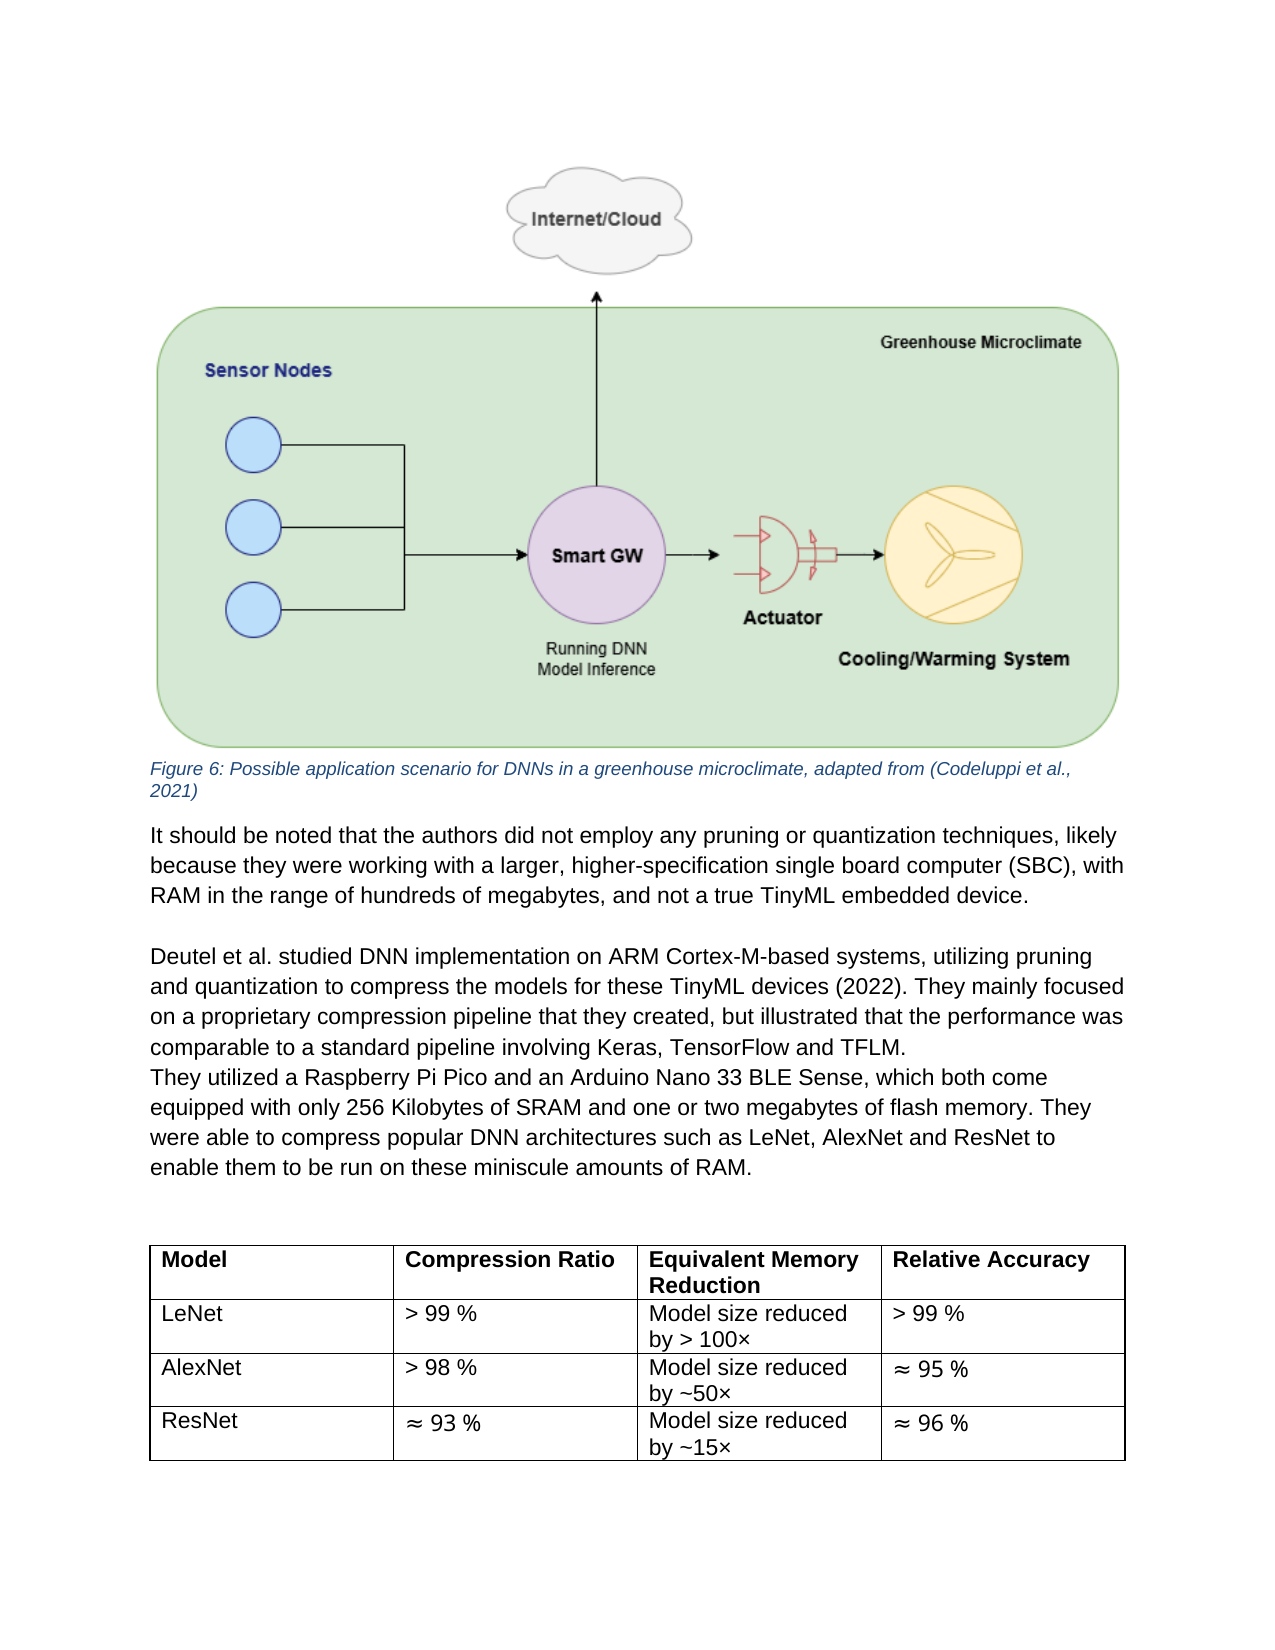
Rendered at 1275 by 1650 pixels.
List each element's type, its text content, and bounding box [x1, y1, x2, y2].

table_cell > 99 % [394, 1300, 637, 1352]
text They utilized a Raspberry Pi Pico and an Arduino Nano 33 BLE Sense, which both come equipped with only 256 Kilobytes of SRAM and one or two megabytes of flash memory. They were able to compress popular DNN architectures such as LeNet, AlexNet and ResNet to enable them to be run on these miniscule amounts of RAM. [150, 1064, 1125, 1181]
text Figure 6: Possible application scenario for DNNs in a greenhouse microclimate, adapted from (Codeluppi et al., 2021) [150, 758, 1125, 801]
text It should be noted that the authors did not employ any pruning or quantization techniques, likely because they were working with a larger, higher-specification single board computer (SBC), with RAM in the range of hundreds of megabytes, and not a true TinyML embedded device. [150, 822, 1125, 909]
picture [150, 150, 1125, 755]
text Deutel et al. studied DNN implementation on ARM Cortex-M-based systems, utilizing pruning and quantization to compress the models for these TinyML devices (2022). They mainly focused on a proprietary compression pipeline that they created, but illustrated that the performance was comparable to a standard pipeline involving Keras, TensorFlow and TFLM. [150, 943, 1125, 1060]
table_cell ≈ 96 % [882, 1407, 1124, 1460]
table_cell > 98 % [394, 1354, 637, 1406]
table_header Equivalent Memory Reduction [638, 1246, 881, 1299]
table_cell > 99 % [882, 1300, 1124, 1352]
table_header Relative Accuracy [882, 1246, 1124, 1299]
table_cell ≈ 95 % [882, 1354, 1124, 1406]
table_cell LeNet [151, 1300, 393, 1352]
table_header Model [151, 1246, 393, 1299]
table_cell ≈ 93 % [394, 1407, 637, 1460]
table_cell Model size reduced by > 100× [638, 1300, 881, 1352]
table_cell Model size reduced by ~50× [638, 1354, 881, 1406]
table_cell AlexNet [151, 1354, 393, 1406]
table_cell Model size reduced by ~15× [638, 1407, 881, 1460]
table_header Compression Ratio [394, 1246, 637, 1299]
table_cell ResNet [151, 1407, 393, 1460]
